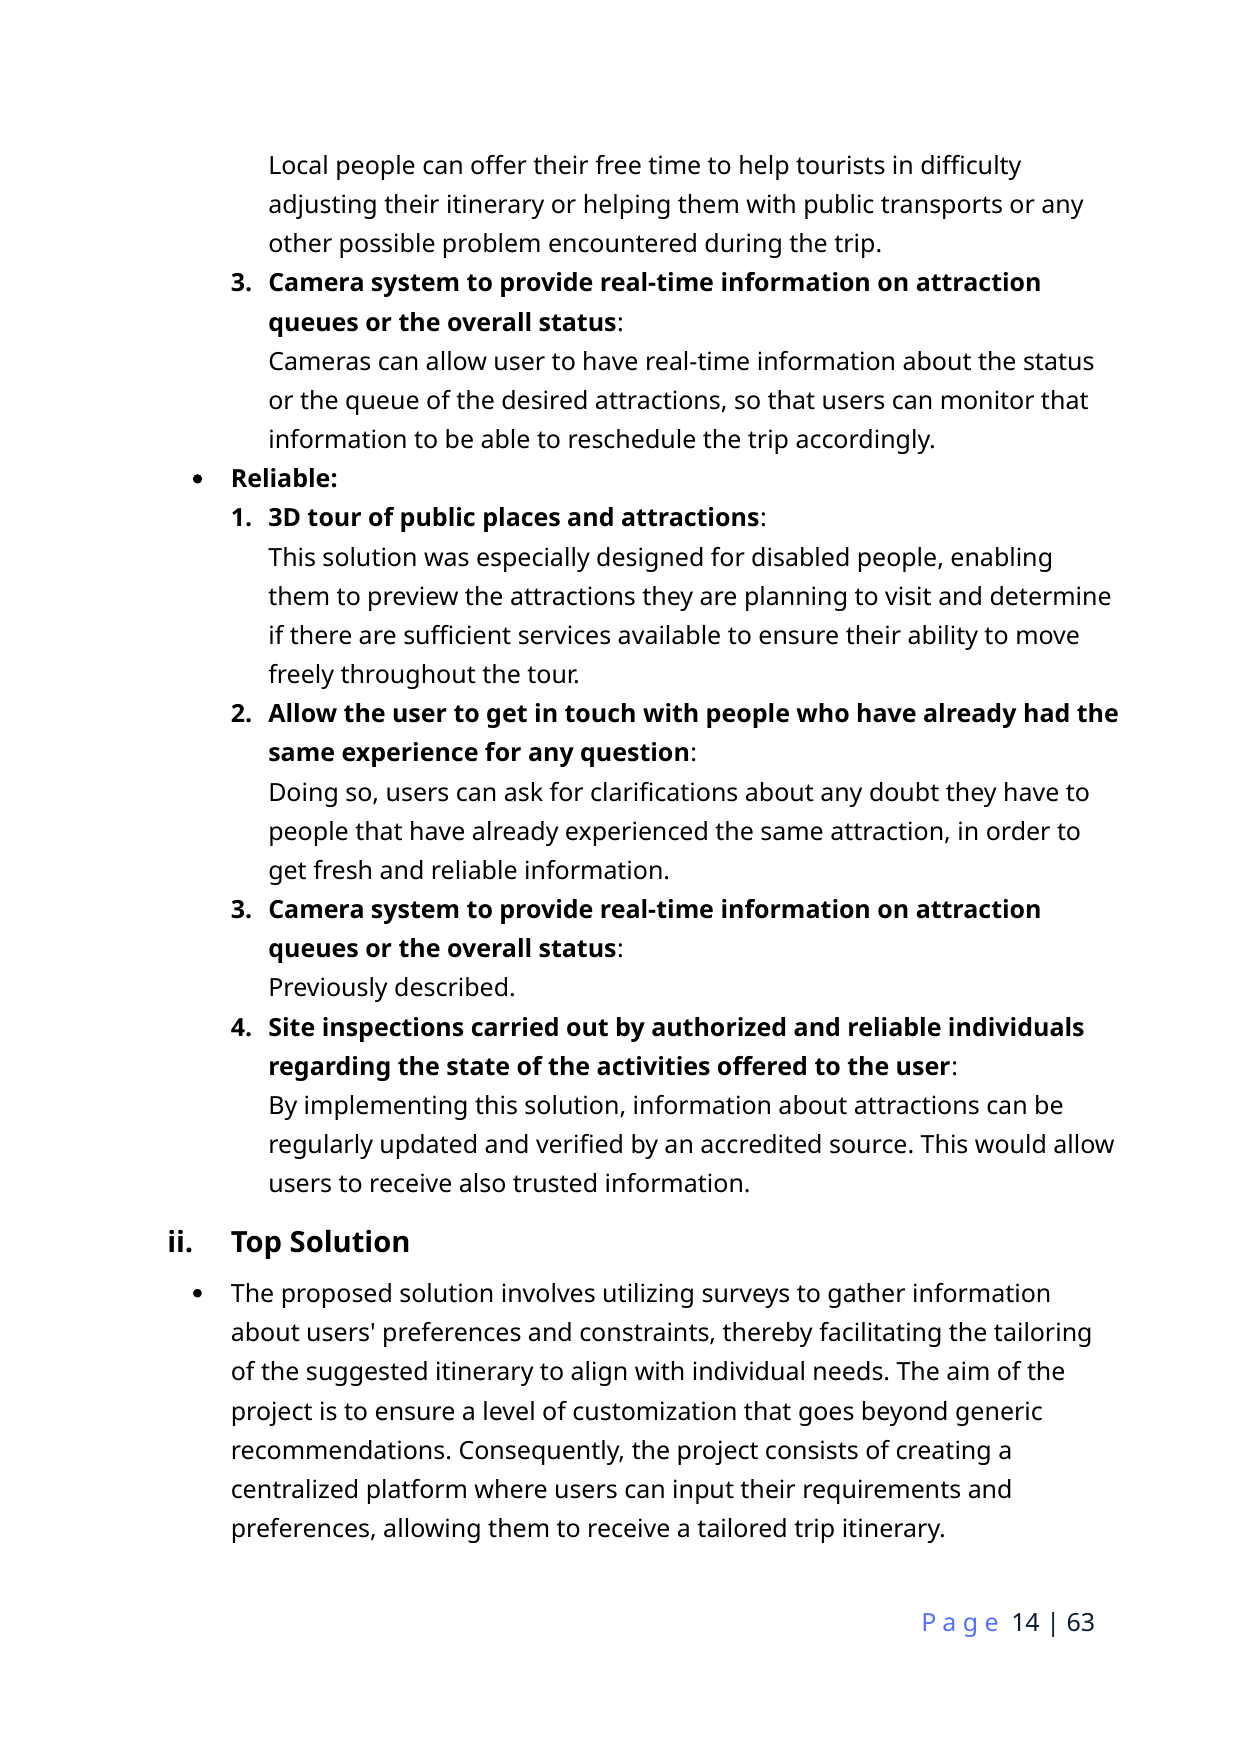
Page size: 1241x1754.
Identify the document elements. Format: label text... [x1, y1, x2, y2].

list Cameras can allow user to have real-time information about the status or the queue of the desired attractions, so that users can monitor that information to be able to reschedule the trip accordingly. [268, 343, 1122, 456]
list Site inspections carried out by authorized and reliable individuals regarding the state of the activities offered to the user: [231, 1009, 1122, 1082]
list Doing so, users can ask for clarifications about any doubt they have to people that have already experienced the same attraction, in order to get fresh and reliable information. [268, 774, 1122, 887]
list Reliable: [193, 461, 1122, 495]
list By implementing this solution, information about attractions can be regularly updated and verified by an accredited source. This would allow users to receive also trusted information. [268, 1088, 1122, 1200]
list Camera system to provide real-time information on attraction queues or the overall status: [231, 892, 1122, 965]
list Previously described. [268, 970, 1122, 1004]
list Local people can offer their free time to help tourists in difficulty adjusting their itinerary or helping them with public transports or any other possible problem encountered during the trip. [268, 148, 1122, 260]
list This solution was especially designed for disabled people, enabling them to preview the attractions they are planning to visit and determine if there are sufficient services available to ensure their ability to move freely throughout the tour. [268, 539, 1122, 691]
list The proposed solution involves utilizing surveys to gather information about users' preferences and constraints, thereby facilitating the tailoring of the suggested itinerary to align with individual needs. The aim of the project is to ensure a level of customization that goes beyond generic recommendations. Consequently, the project consists of creating a centralized platform where users can input their requirements and preferences, allowing them to receive a tailored trip itinerary. [193, 1276, 1122, 1545]
list Camera system to provide real-time information on attraction queues or the overall status: [231, 265, 1122, 338]
list Allow the user to get in touch with people who have already had the same experience for any question: [231, 696, 1122, 769]
list 3D tour of public places and attractions: [231, 500, 1122, 534]
subtitle Top Solution [193, 1222, 1122, 1261]
